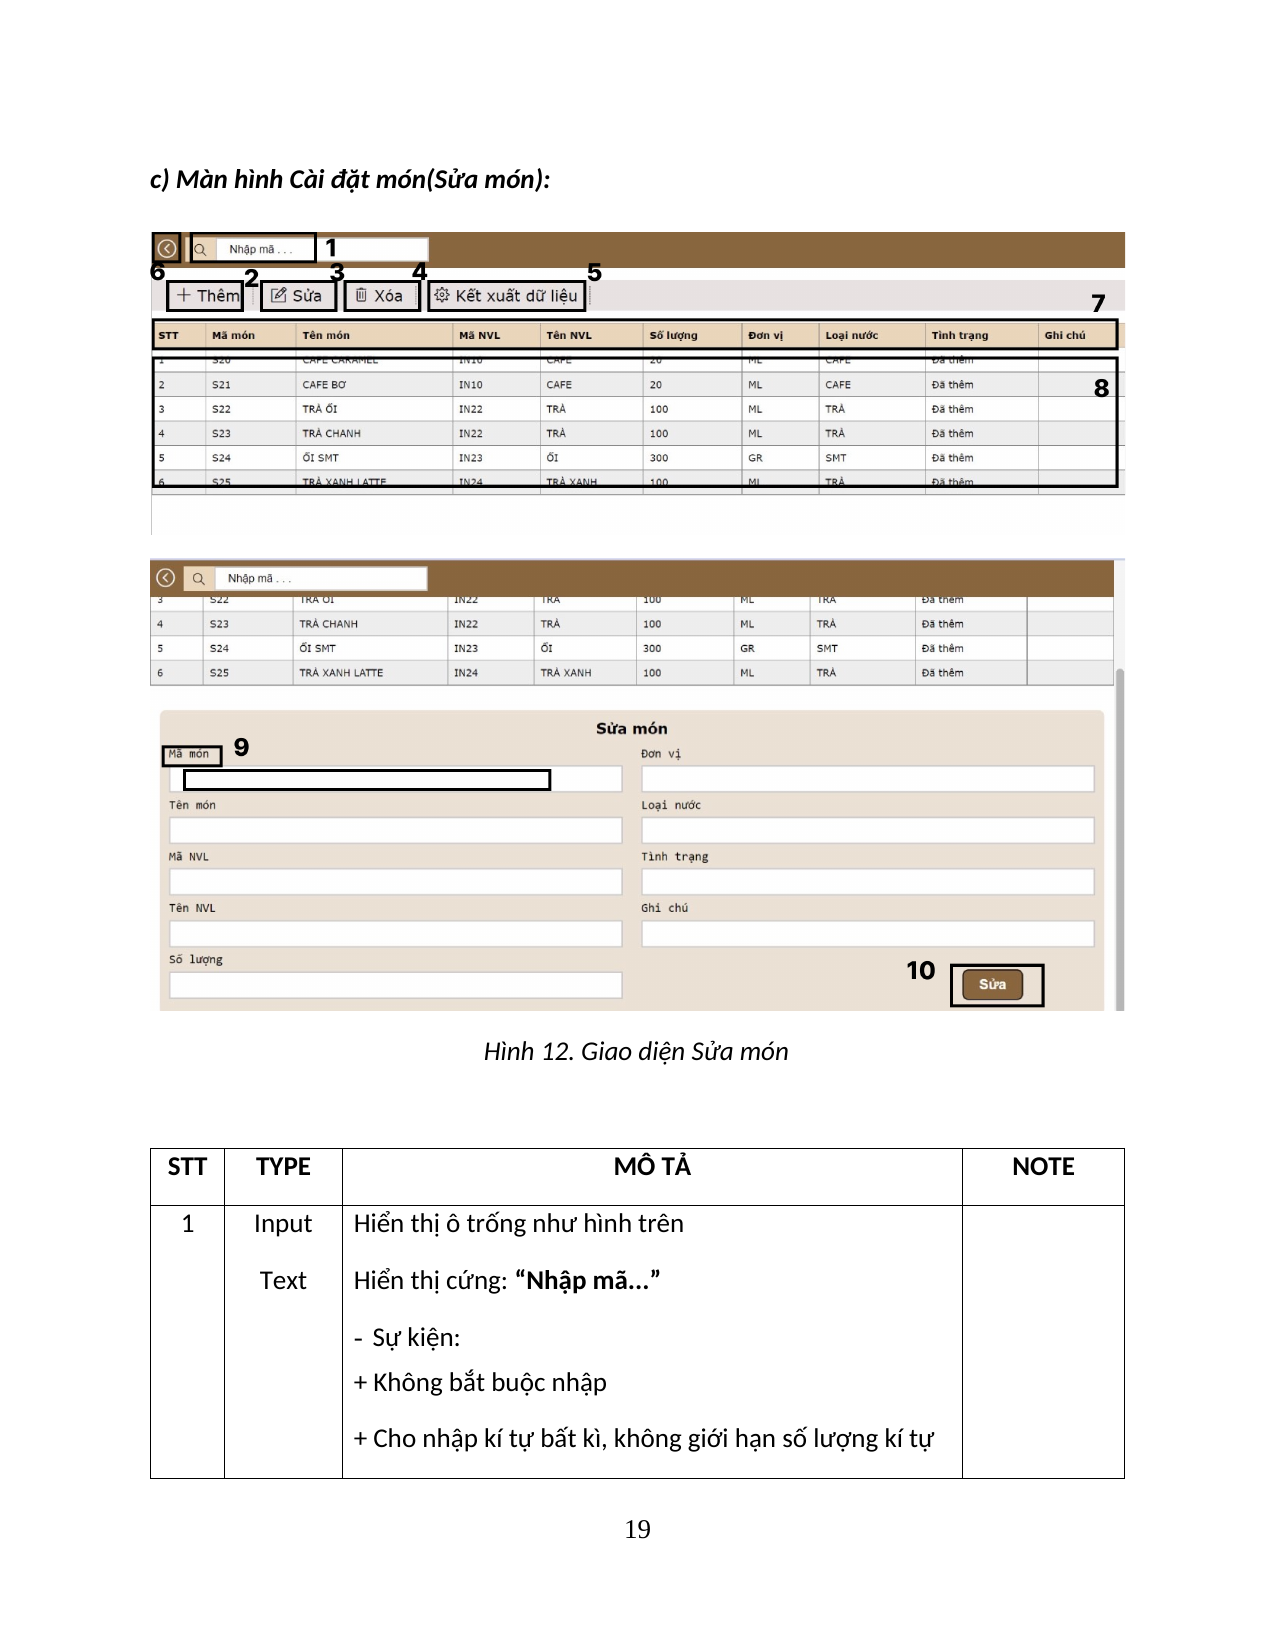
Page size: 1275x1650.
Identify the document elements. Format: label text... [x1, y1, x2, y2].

table_cell Input Text [225, 1206, 342, 1478]
list Hình 12. Giao diện Sửa món [150, 1034, 1125, 1067]
table_header STT [151, 1149, 224, 1205]
table_cell 1 [151, 1206, 224, 1478]
table_header MÔ TẢ [343, 1149, 962, 1205]
picture [150, 558, 1125, 1011]
table_header TYPE [225, 1149, 342, 1205]
table_cell [963, 1206, 1124, 1478]
picture [150, 232, 1125, 535]
table_cell Hiển thị ô trống như hình trên Hiển thị cứng: “Nhập mã...” Sự kiện: + Không bắt buộc nhập + Cho nhập kí tự bất kì, không giới hạn số lượng kí tự [343, 1206, 962, 1478]
subtitle c) Màn hình Cài đặt món(Sửa món): [150, 162, 1125, 196]
table_header NOTE [963, 1149, 1124, 1205]
